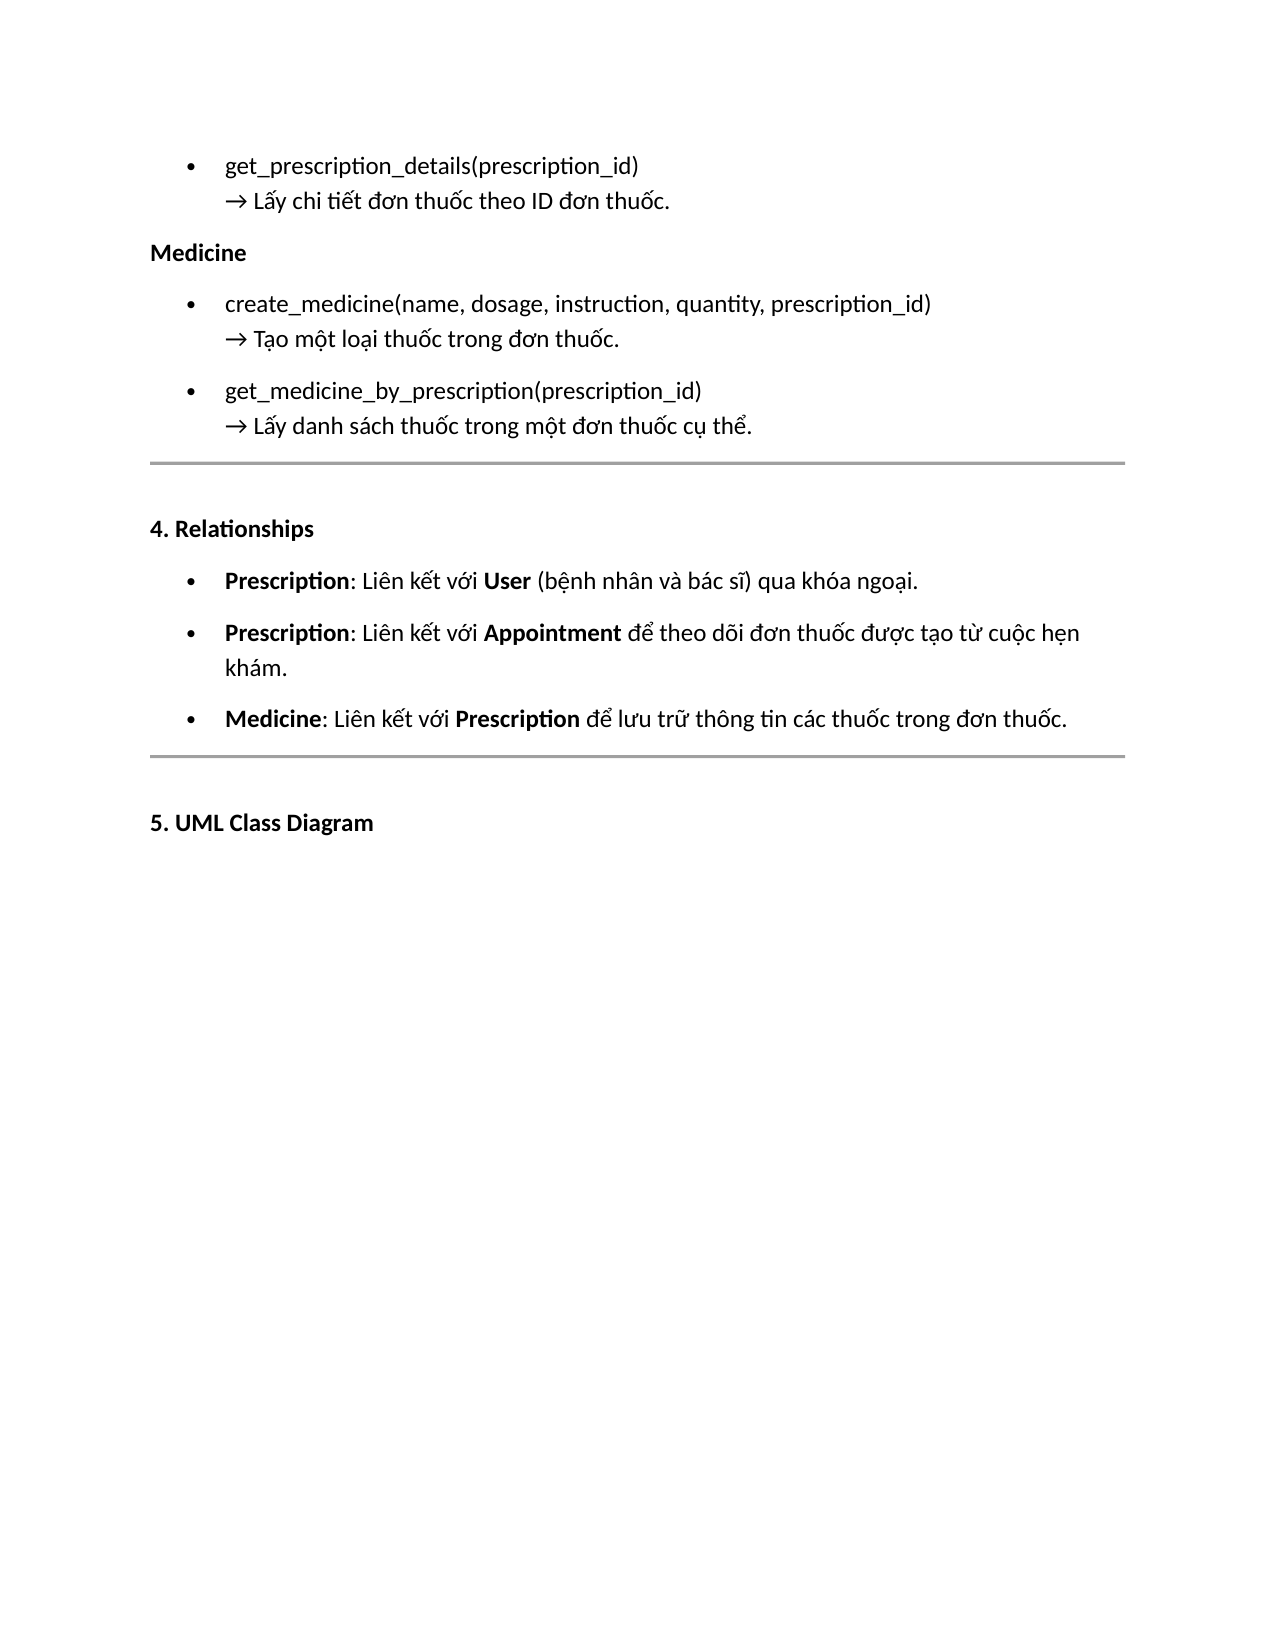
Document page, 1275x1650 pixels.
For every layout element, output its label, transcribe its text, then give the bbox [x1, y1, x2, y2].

list create_medicine(name, dosage, instruction, quantity, prescription_id) → Tạo một loại thuốc trong đơn thuốc. [187, 288, 1125, 354]
list get_medicine_by_prescription(prescription_id) → Lấy danh sách thuốc trong một đơn thuốc cụ thể. [187, 375, 1125, 441]
text 5. UML Class Diagram [150, 807, 1125, 837]
list Medicine: Liên kết với Prescription để lưu trữ thông tin các thuốc trong đơn thuốc. [187, 703, 1125, 734]
list get_prescription_details(prescription_id) → Lấy chi tiết đơn thuốc theo ID đơn thuốc. [187, 150, 1125, 216]
text 4. Relationships [150, 513, 1125, 544]
list Prescription: Liên kết với Appointment để theo dõi đơn thuốc được tạo từ cuộc hẹn khám. [187, 617, 1125, 682]
text Medicine [150, 237, 1125, 267]
list Prescription: Liên kết với User (bệnh nhân và bác sĩ) qua khóa ngoại. [187, 565, 1125, 596]
